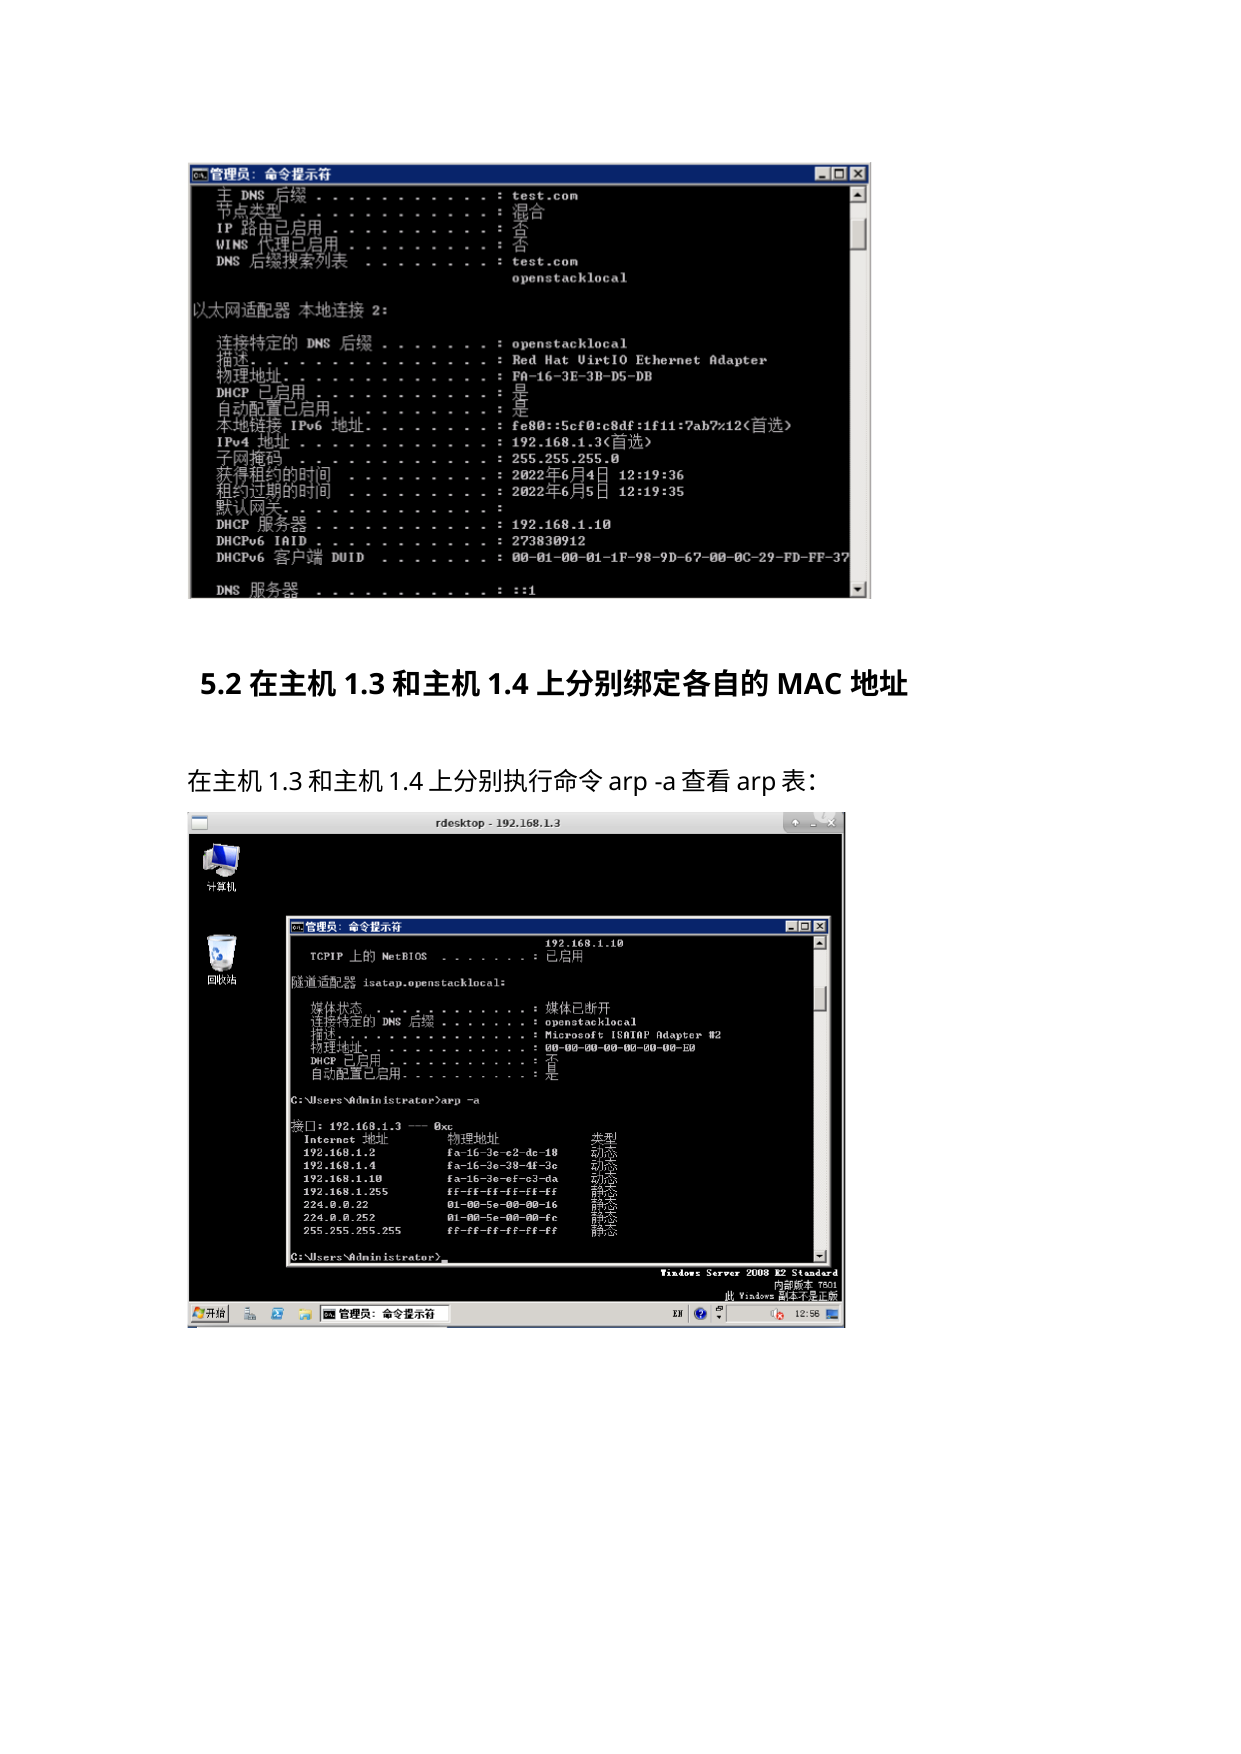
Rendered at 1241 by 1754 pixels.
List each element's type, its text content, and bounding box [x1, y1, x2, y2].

picture [187, 162, 872, 599]
text 在主机1.3和主机1.4上分别执行命令arp -a查看arp表： [187, 747, 1053, 812]
subtitle 5.2 在主机 1.3 和主机 1.4 上分别绑定各自的 MAC 地址 [200, 649, 1053, 714]
picture [187, 812, 846, 1328]
